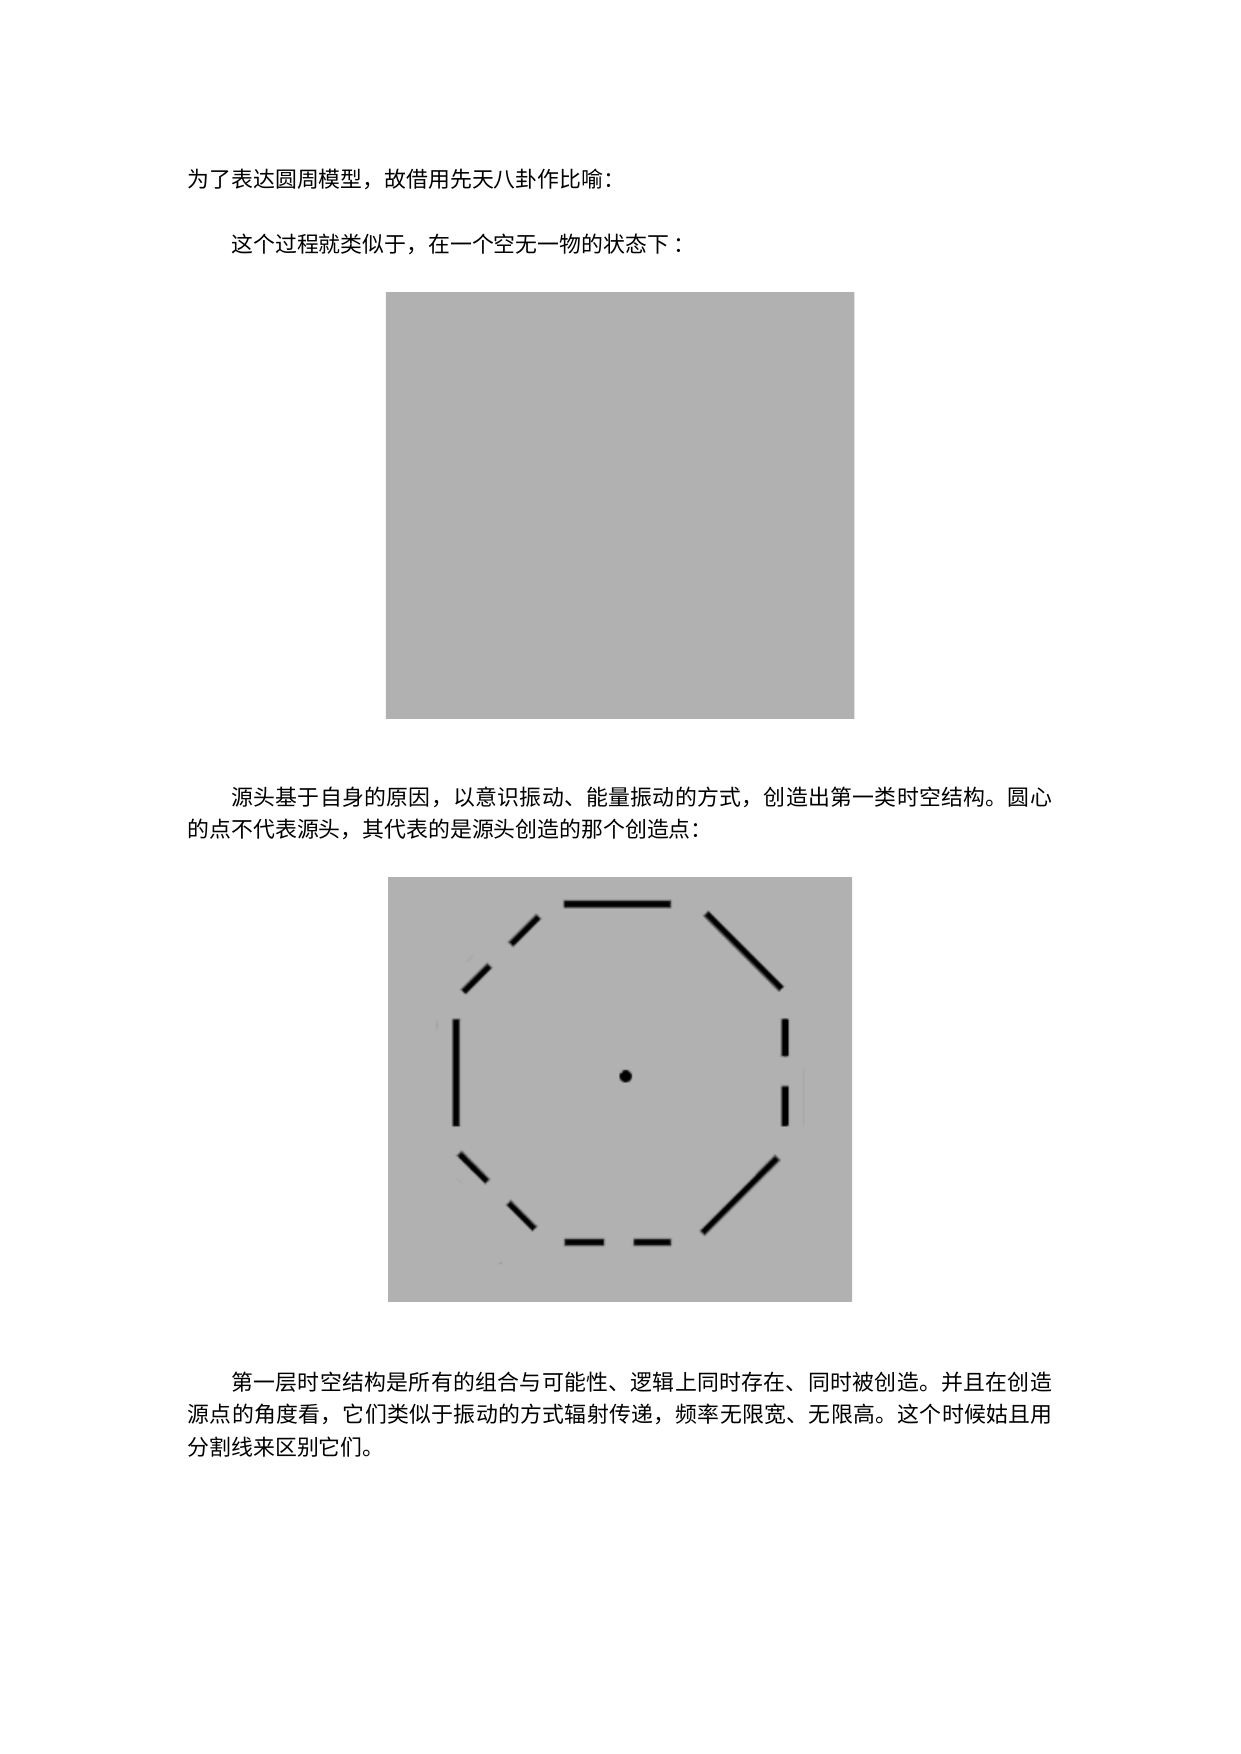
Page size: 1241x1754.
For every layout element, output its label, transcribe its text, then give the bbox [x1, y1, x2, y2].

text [187, 162, 1053, 227]
text 源头基于自身的原因，以意识振动、能量振动的方式，创造出第一类时空结构。圆心的点不代表源头，其代表的是源头创造的那个创造点： [187, 779, 1053, 844]
text 这个过程就类似于，在一个空无一物的状态下 ： [187, 227, 1053, 259]
text 第一层时空结构是所有的组合与可能性、逻辑上同时存在、同时被创造。并且在创造源点的角度看，它们类似于振动的方式辐射传递，频率无限宽、无限高。这个时候姑且用分割线来区别它们。 [187, 1364, 1053, 1462]
picture [388, 877, 853, 1302]
picture [385, 292, 855, 719]
